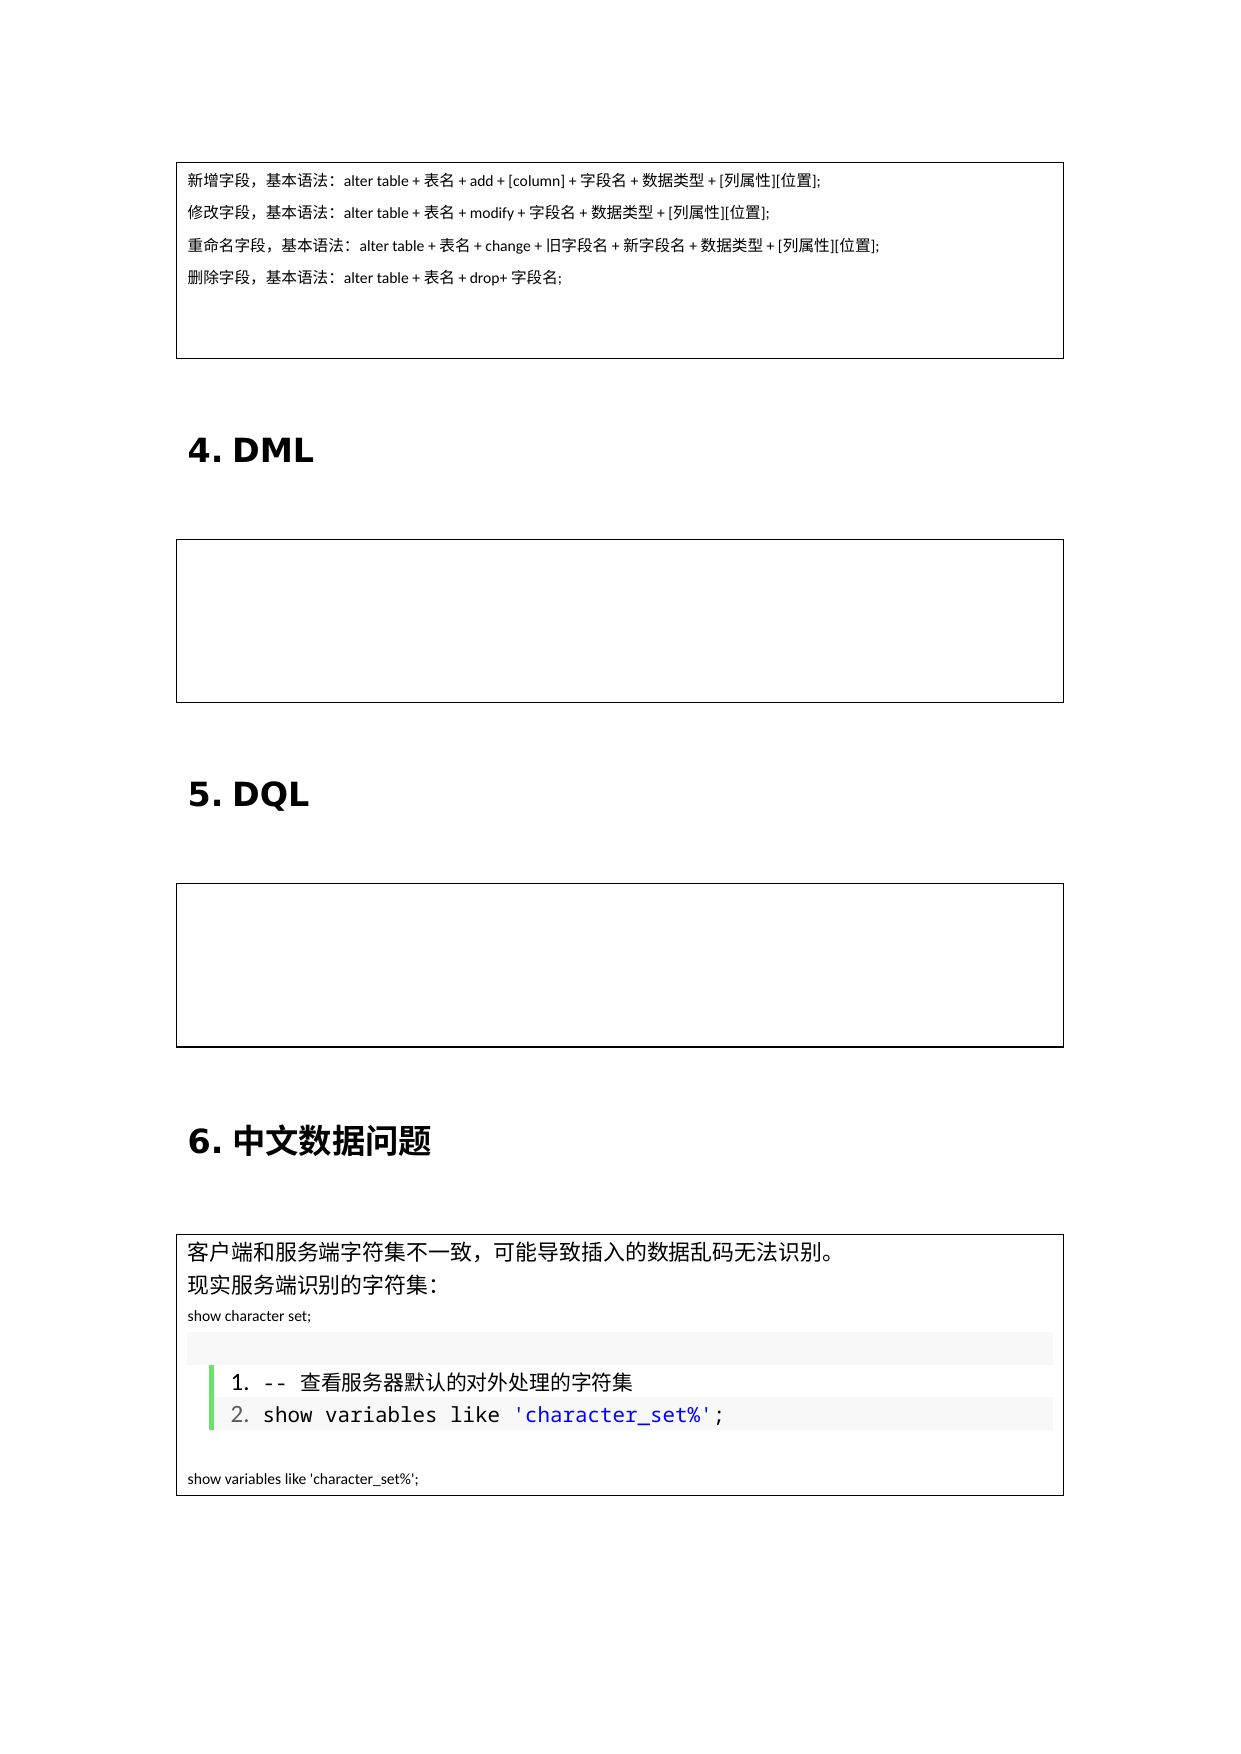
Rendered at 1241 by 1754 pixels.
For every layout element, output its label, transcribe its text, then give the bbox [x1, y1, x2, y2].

subtitle DML [187, 419, 1053, 484]
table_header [177, 163, 1063, 358]
table_header [177, 884, 1063, 1046]
subtitle DQL [187, 763, 1053, 828]
subtitle 中文数据问题 [187, 1107, 1053, 1172]
table_header [177, 540, 1063, 702]
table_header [177, 1235, 1063, 1495]
